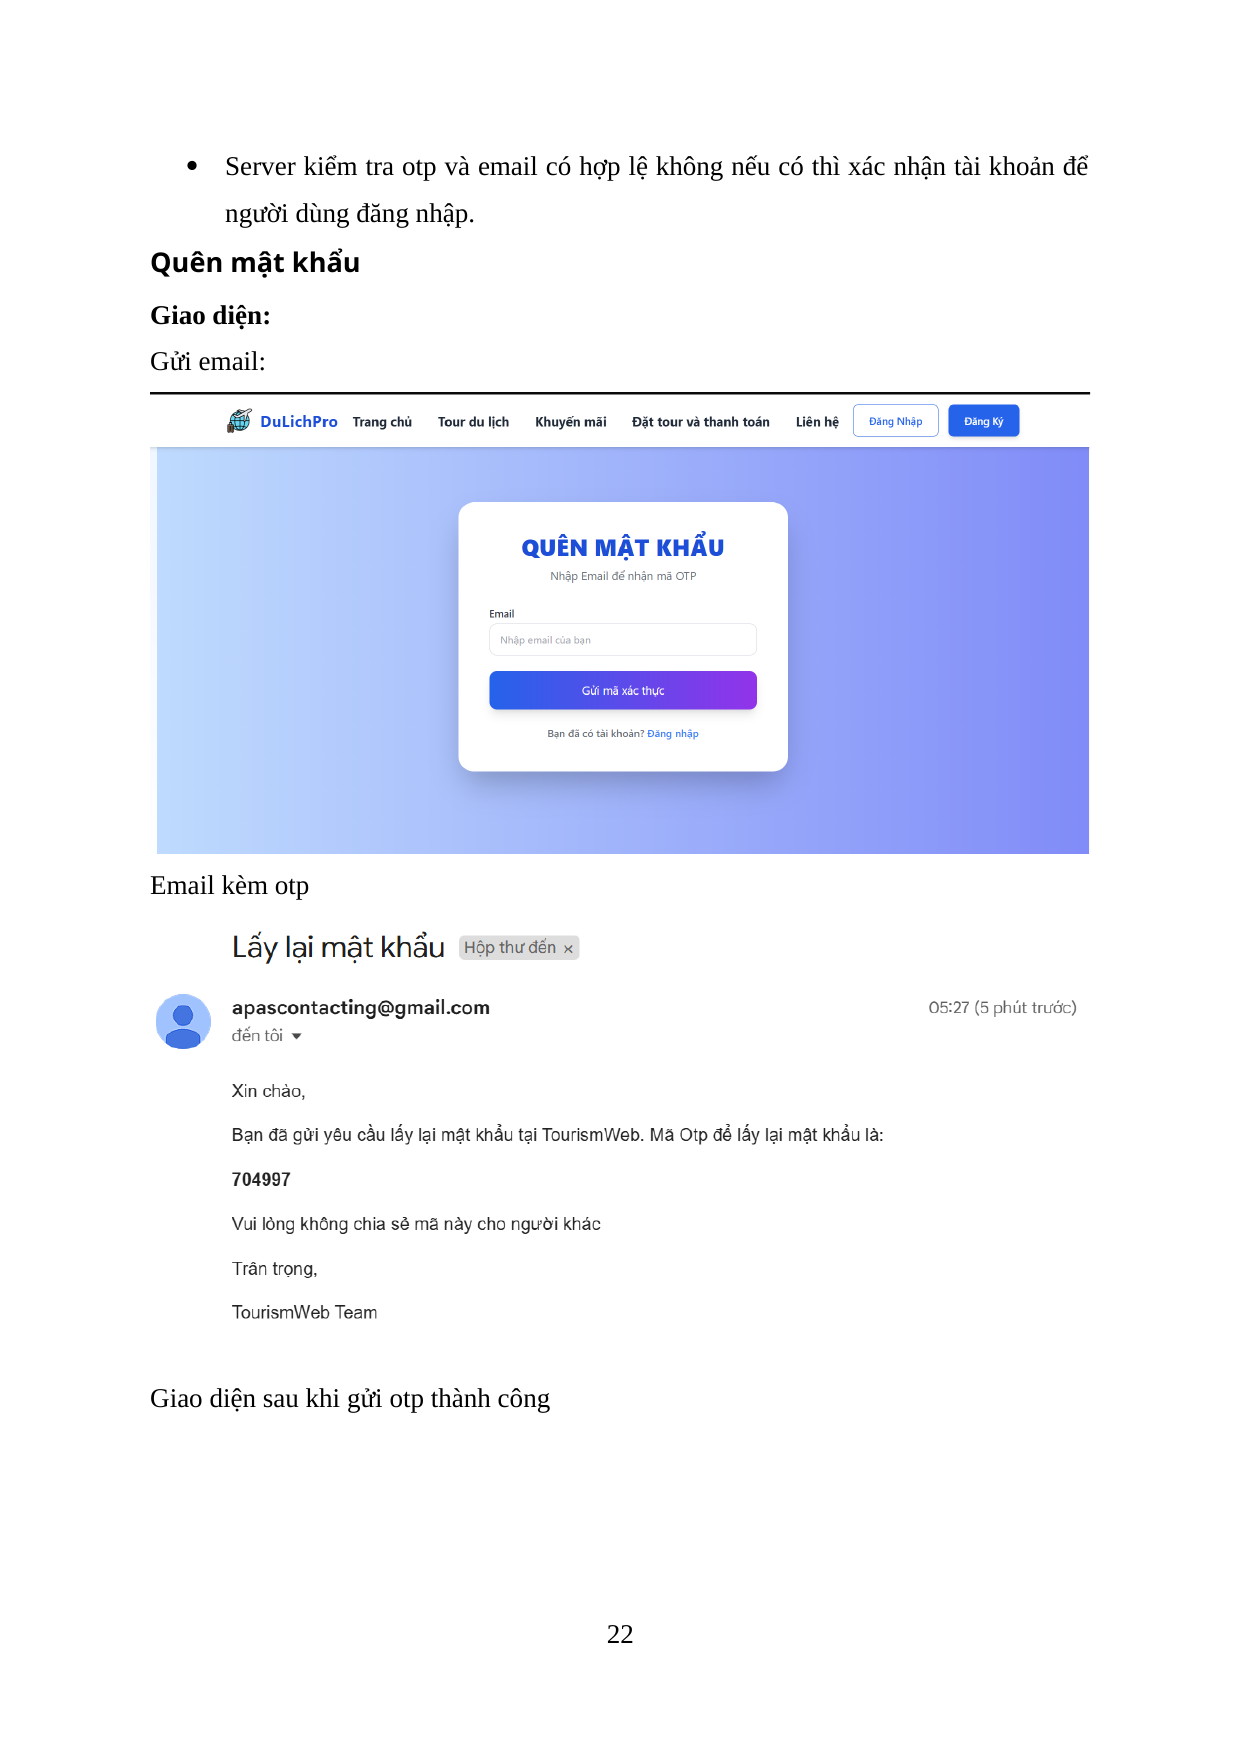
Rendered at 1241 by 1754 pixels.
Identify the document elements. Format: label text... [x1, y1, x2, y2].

picture [150, 392, 1091, 854]
text Email kèm otp [150, 869, 1090, 900]
text Giao diện: [150, 299, 1090, 330]
text Giao diện sau khi gửi otp thành công [150, 1382, 1090, 1413]
list Server kiểm tra otp và email có hợp lệ không nếu có thì xác nhận tài khoản để người dùng đăng nhập. [187, 150, 1090, 228]
text Gửi email: [150, 345, 1090, 377]
subtitle Quên mật khẩu [150, 243, 1090, 280]
picture [150, 915, 1091, 1367]
